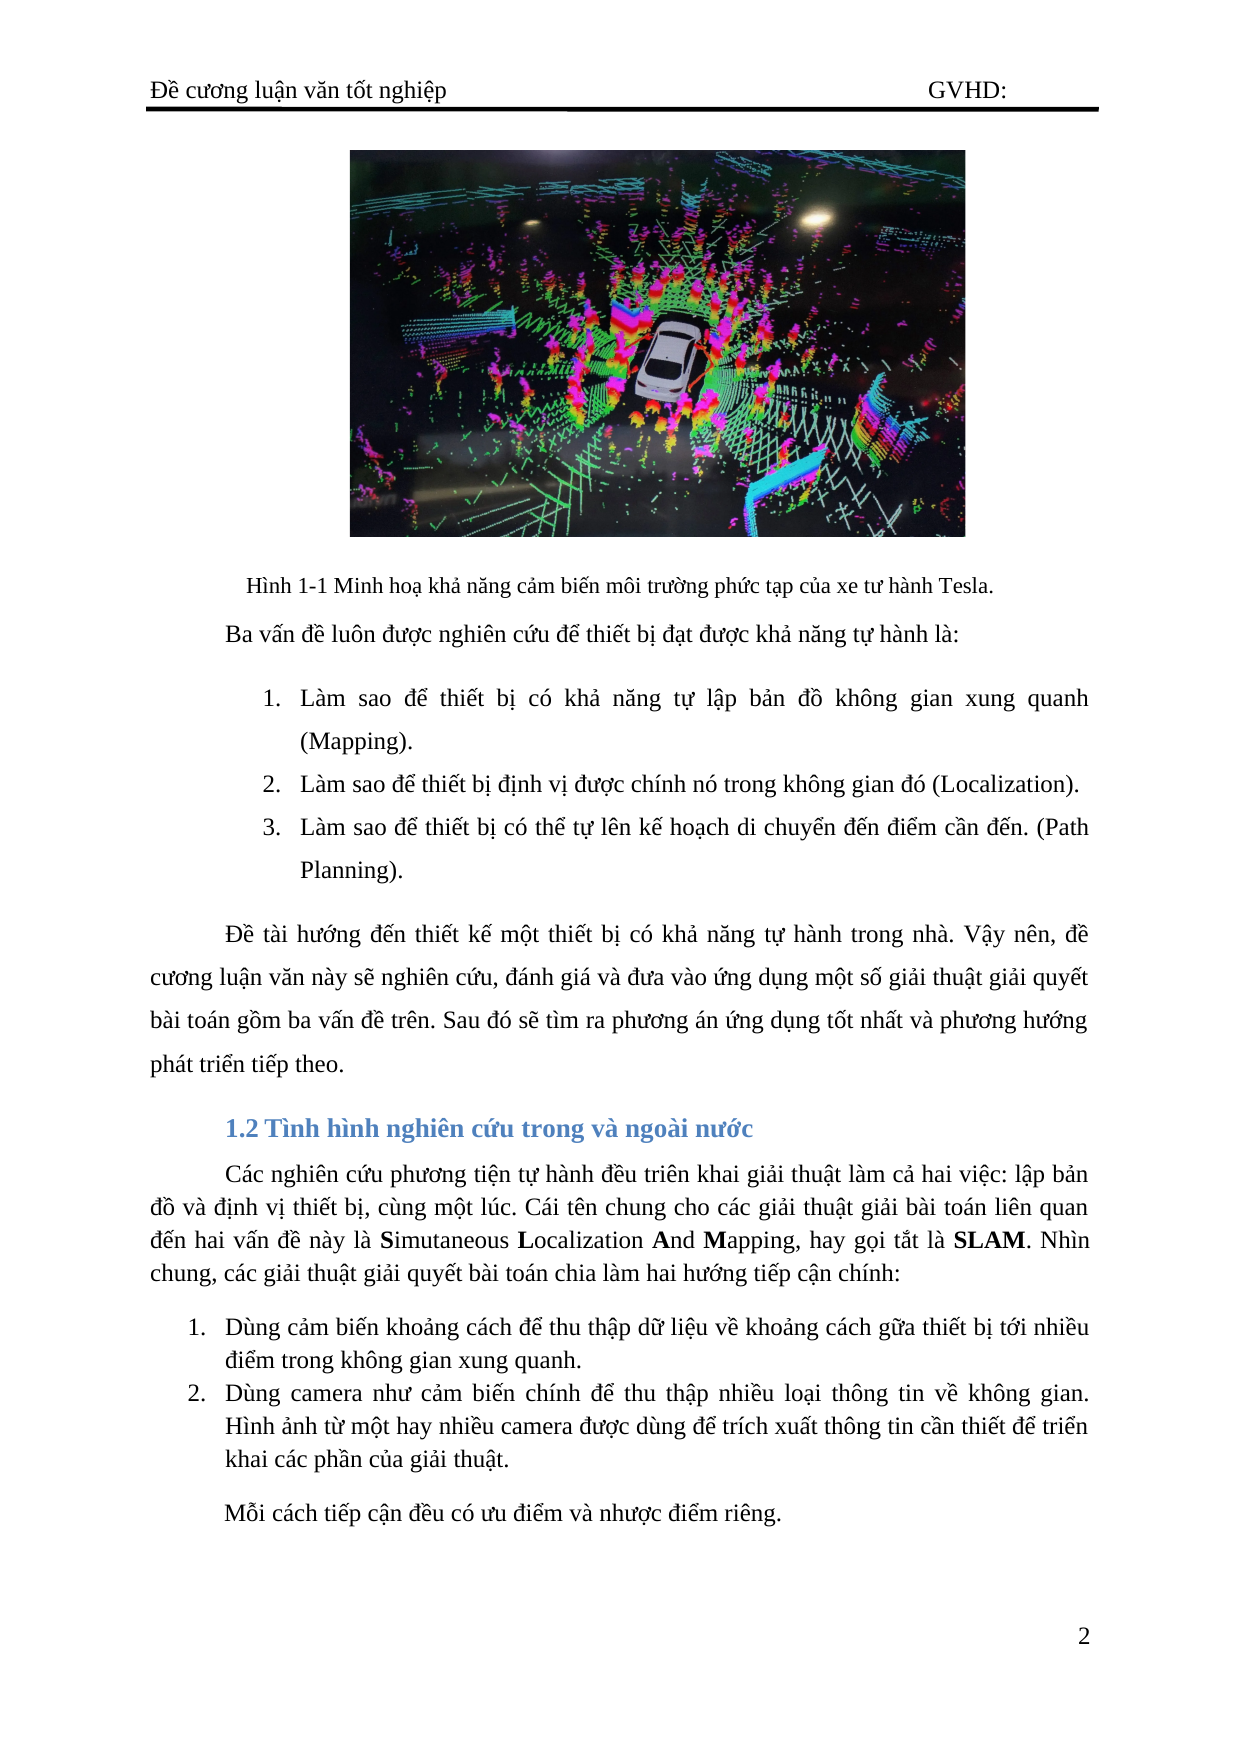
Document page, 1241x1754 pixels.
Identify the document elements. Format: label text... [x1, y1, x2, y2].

list Dùng camera như cảm biến chính để thu thập nhiều loại thông tin về không gian. Hình ảnh từ một hay nhiều camera được dùng để trích xuất thông tin cần thiết để triển khai các phần của giải thuật. [187, 1378, 1090, 1473]
text Ba vấn đề luôn được nghiên cứu để thiết bị đạt được khả năng tự hành là: [150, 619, 1090, 648]
subtitle Tình hình nghiên cứu trong và ngoài nước [225, 1113, 1090, 1144]
list Dùng cảm biến khoảng cách để thu thập dữ liệu về khoảng cách gữa thiết bị tới nhiều điểm trong không gian xung quanh. [187, 1312, 1090, 1374]
text Đề tài hướng đến thiết kế một thiết bị có khả năng tự hành trong nhà. Vậy nên, đề cương luận văn này sẽ nghiên cứu, đánh giá và đưa vào ứng dụng một số giải thuật giải quyết bài toán gồm ba vấn đề trên. Sau đó sẽ tìm ra phương án ứng dụng tốt nhất và phương hướng phát triển tiếp theo. [150, 919, 1090, 1077]
list Làm sao để thiết bị định vị được chính nó trong không gian đó (Localization). [262, 769, 1090, 798]
picture [349, 150, 966, 537]
text Các nghiên cứu phương tiện tự hành đều triên khai giải thuật làm cả hai việc: lập bản đồ và định vị thiết bị, cùng một lúc. Cái tên chung cho các giải thuật giải bài toán liên quan đến hai vấn đề này là Simutaneous Localization And Mapping, hay gọi tắt là SLAM. Nhìn chung, các giải thuật giải quyết bài toán chia làm hai hướng tiếp cận chính: [150, 1159, 1090, 1287]
list Làm sao để thiết bị có khả năng tự lập bản đồ không gian xung quanh (Mapping). [262, 683, 1090, 755]
text Mỗi cách tiếp cận đều có ưu điểm và nhược điểm riêng. [150, 1498, 1090, 1527]
list Làm sao để thiết bị có thể tự lên kế hoạch di chuyển đến điểm cần đến. (Path Planning). [262, 812, 1090, 884]
